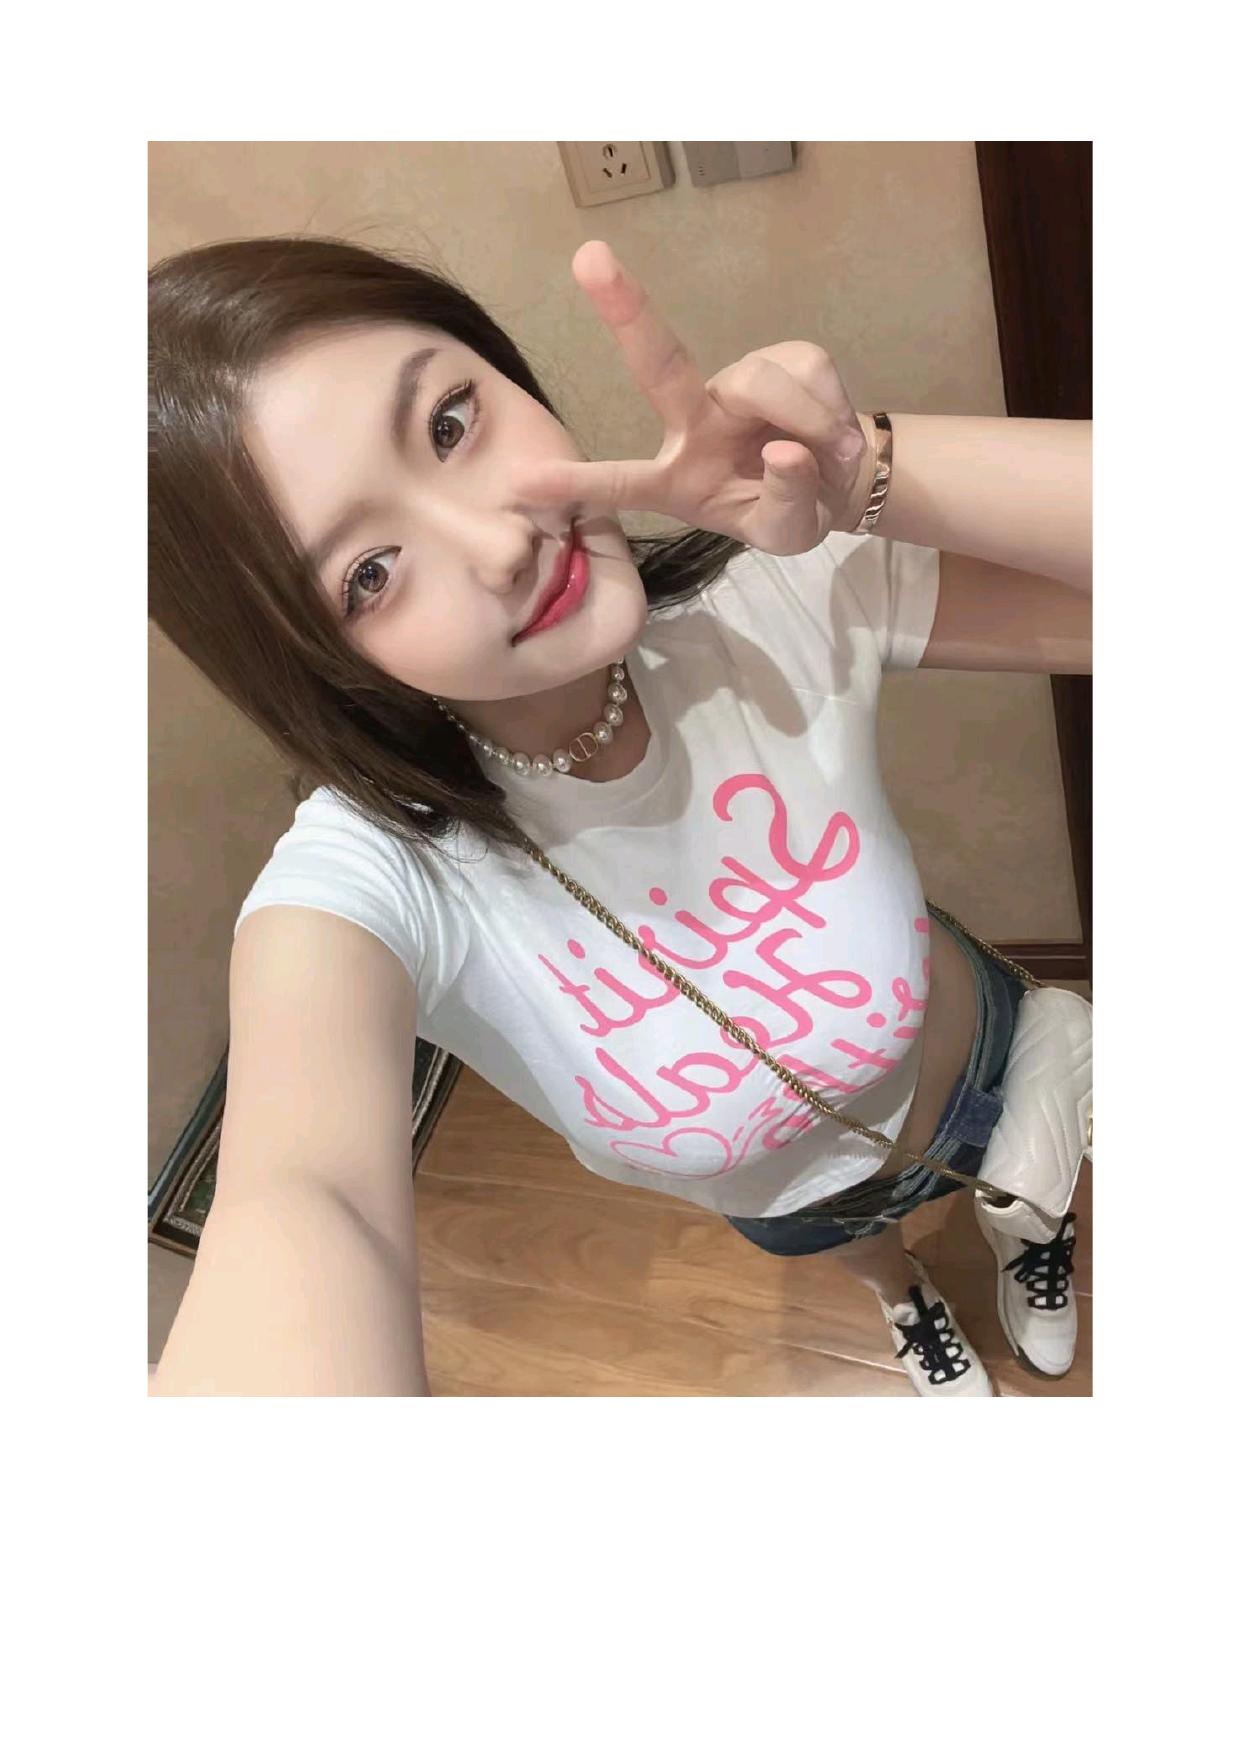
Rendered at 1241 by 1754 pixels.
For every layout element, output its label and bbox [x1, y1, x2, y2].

picture [147, 141, 1093, 1397]
